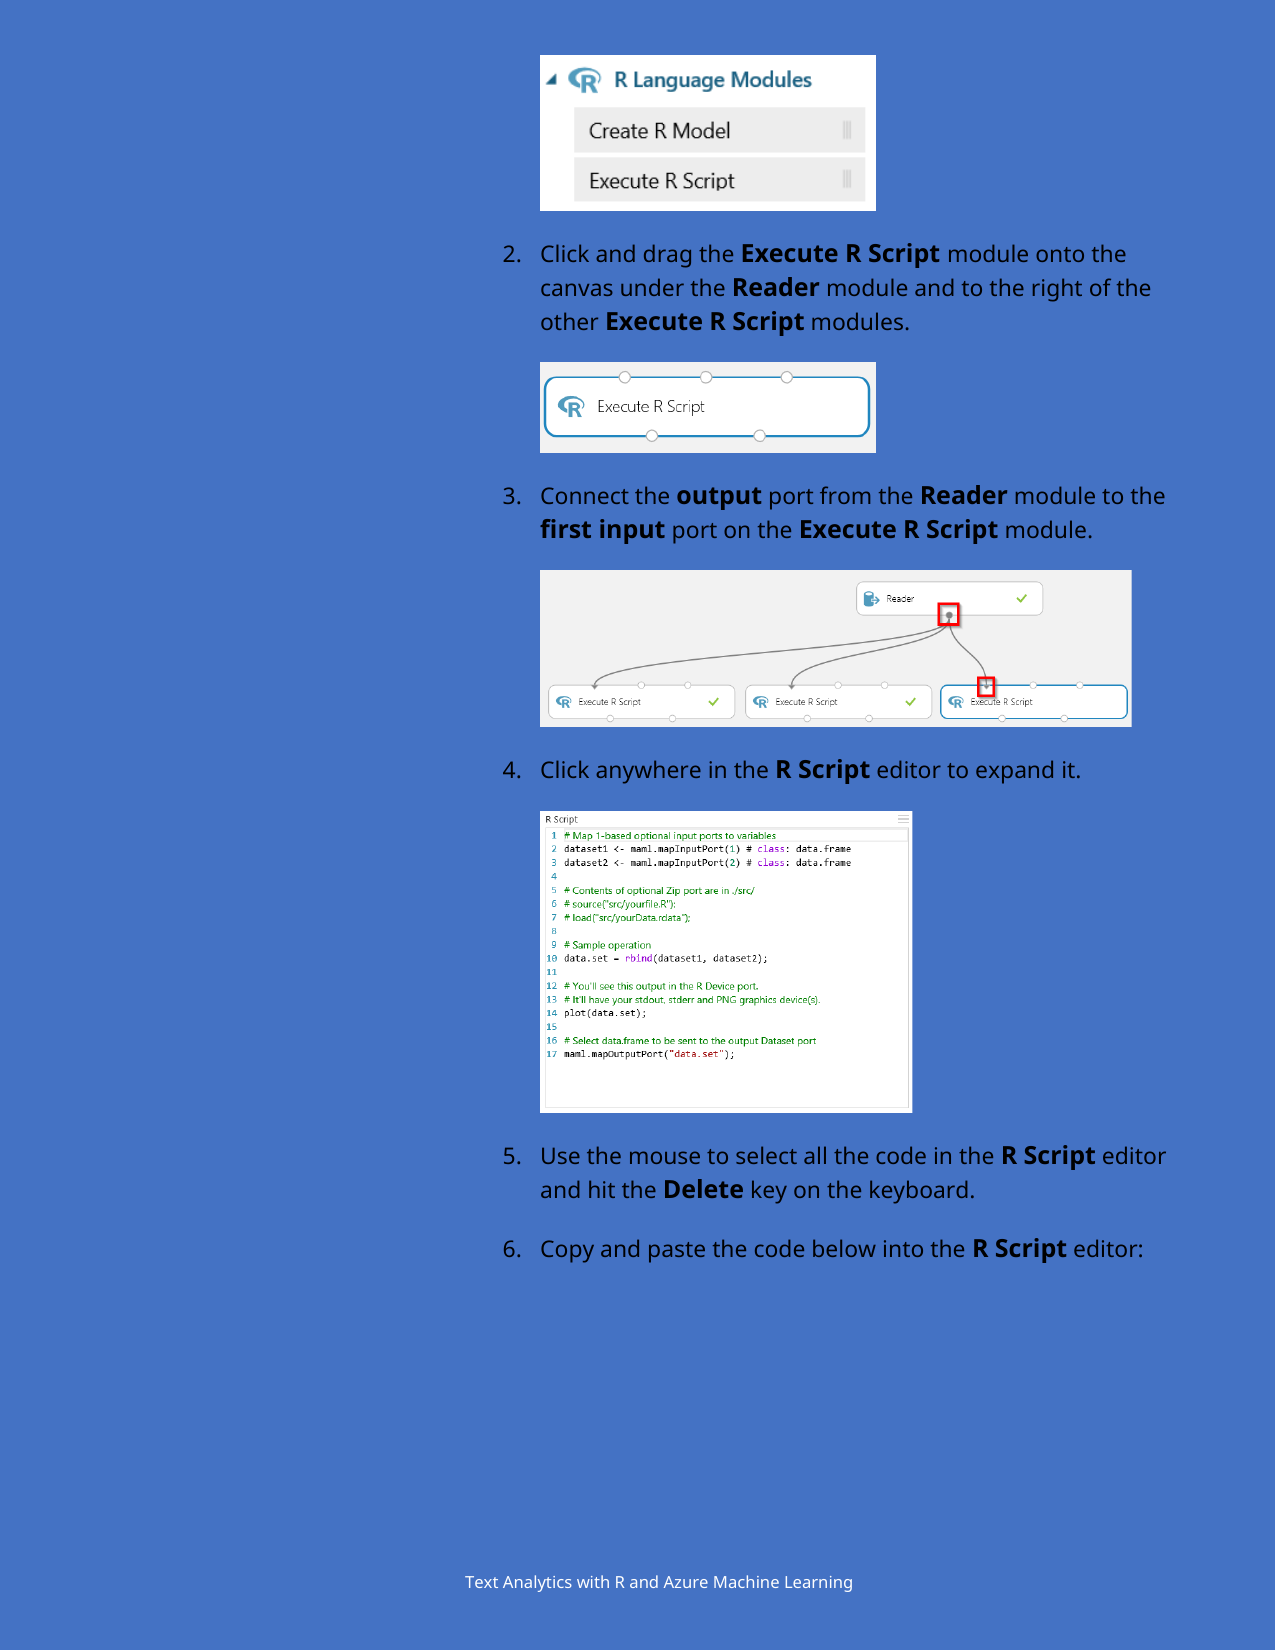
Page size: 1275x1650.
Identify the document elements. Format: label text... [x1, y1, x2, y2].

list Use the mouse to select all the code in the R Script editor and hit the Delete key on the keyboard. [502, 1137, 1200, 1206]
list Connect the output port from the Reader module to the first input port on the Execute R Script module. [502, 477, 1200, 546]
picture [540, 362, 876, 453]
list Click and drag the Execute R Script module onto the canvas under the Reader module and to the right of the other Execute R Script modules. [502, 236, 1200, 338]
picture [540, 811, 913, 1113]
list Copy and paste the code below into the R Script editor: [502, 1231, 1200, 1265]
list Click anywhere in the R Script editor to expand it. [502, 752, 1200, 786]
picture [540, 55, 876, 211]
picture [540, 570, 1132, 727]
